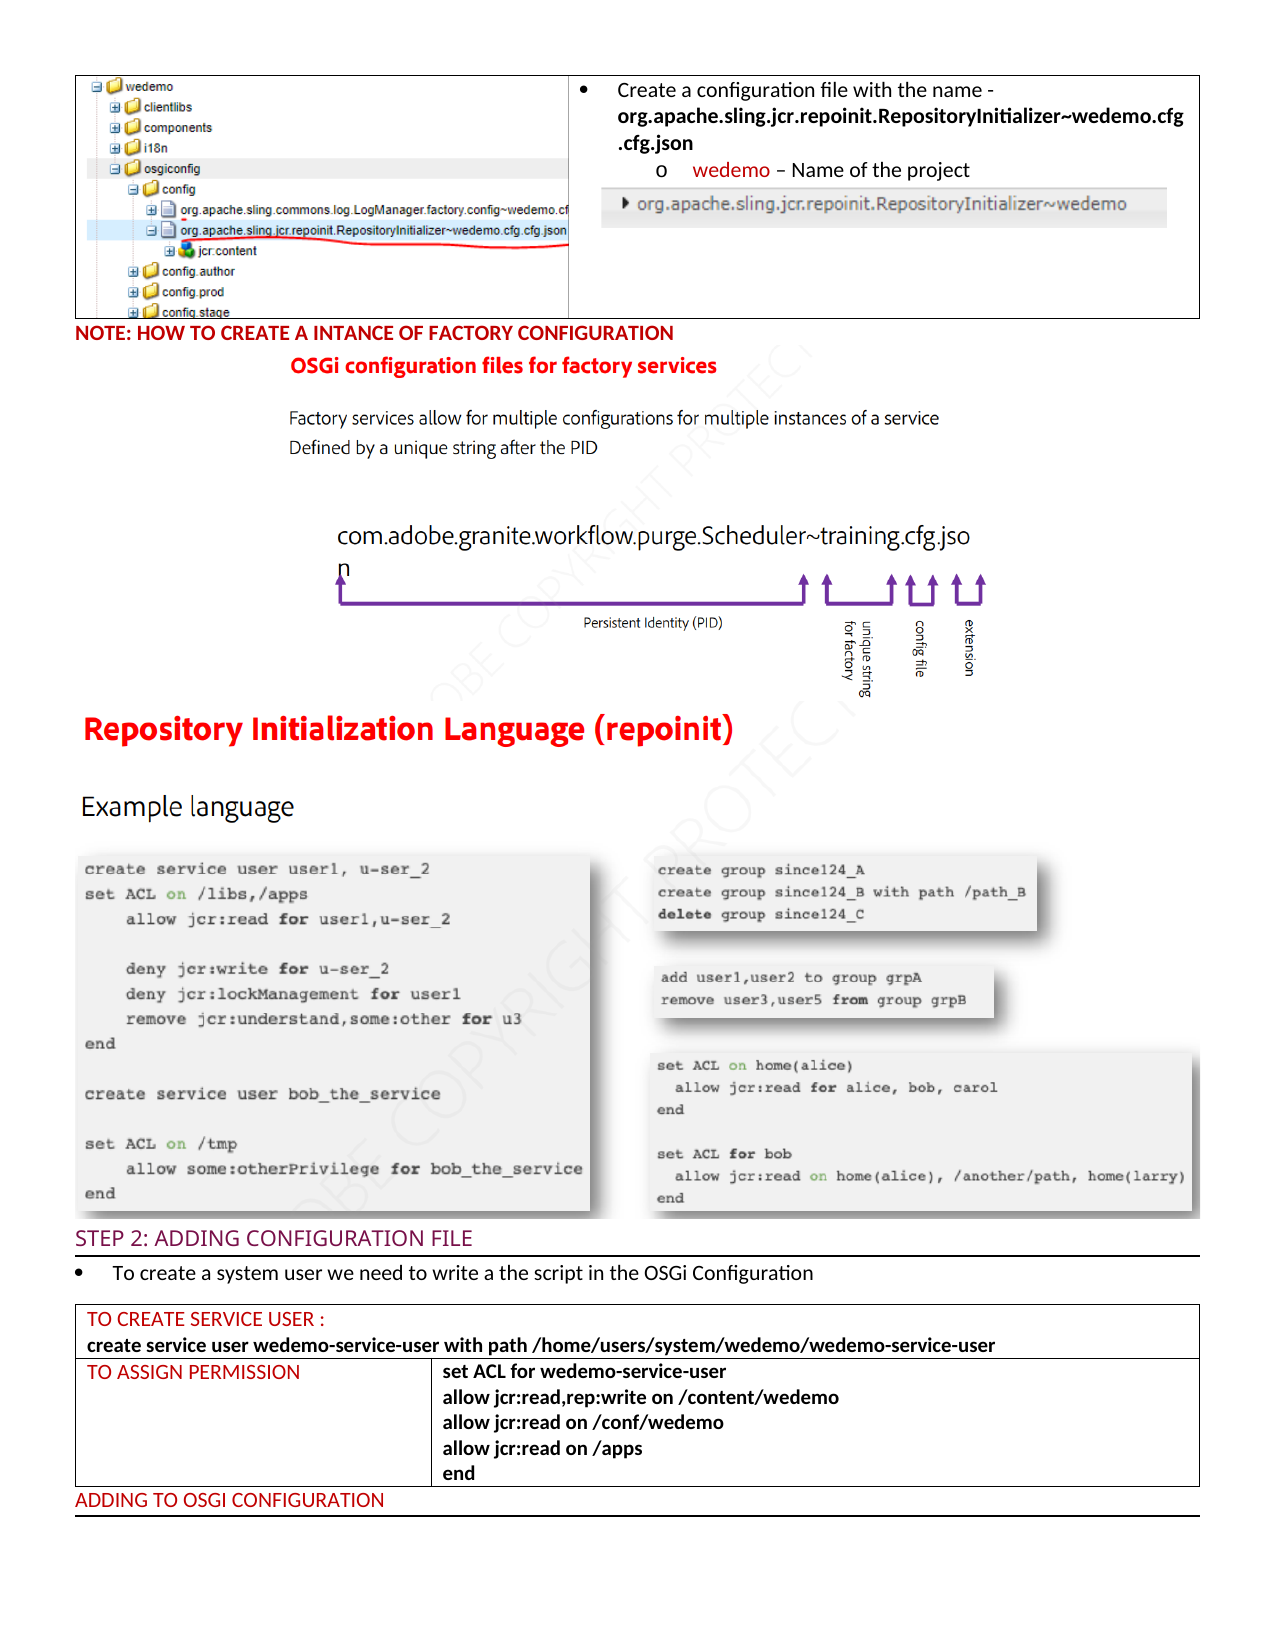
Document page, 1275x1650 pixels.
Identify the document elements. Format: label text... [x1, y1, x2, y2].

picture [601, 183, 1167, 228]
table_header Create a configuration file with the name - org.apache.sling.jcr.repoinit.RepositoryInitializer~wedemo.cfg.cfg.json wedemo – Name of the project [569, 76, 1199, 318]
list To create a system user we need to write a the script in the OSGi Configuration [75, 1259, 1200, 1286]
text NOTE: HOW TO CREATE A INTANCE OF FACTORY CONFIGURATION [75, 319, 1200, 345]
picture [86, 76, 569, 318]
table_header [76, 76, 86, 318]
table_cell set ACL for wedemo-service-user allow jcr:read,rep:write on /content/wedemo allow jcr:read on /conf/wedemo allow jcr:read on /apps end [432, 1359, 1199, 1486]
table_cell TO ASSIGN PERMISSION [76, 1359, 431, 1486]
table_header TO CREATE SERVICE USER : create service user wedemo-service-user with path /home/users/system/wedemo/wedemo-service-user [76, 1305, 1199, 1357]
picture [75, 345, 1200, 1219]
subtitle STEP 2: ADDING CONFIGURATION FILE [75, 1223, 1200, 1255]
text ADDING TO OSGI CONFIGURATION [75, 1487, 1200, 1515]
